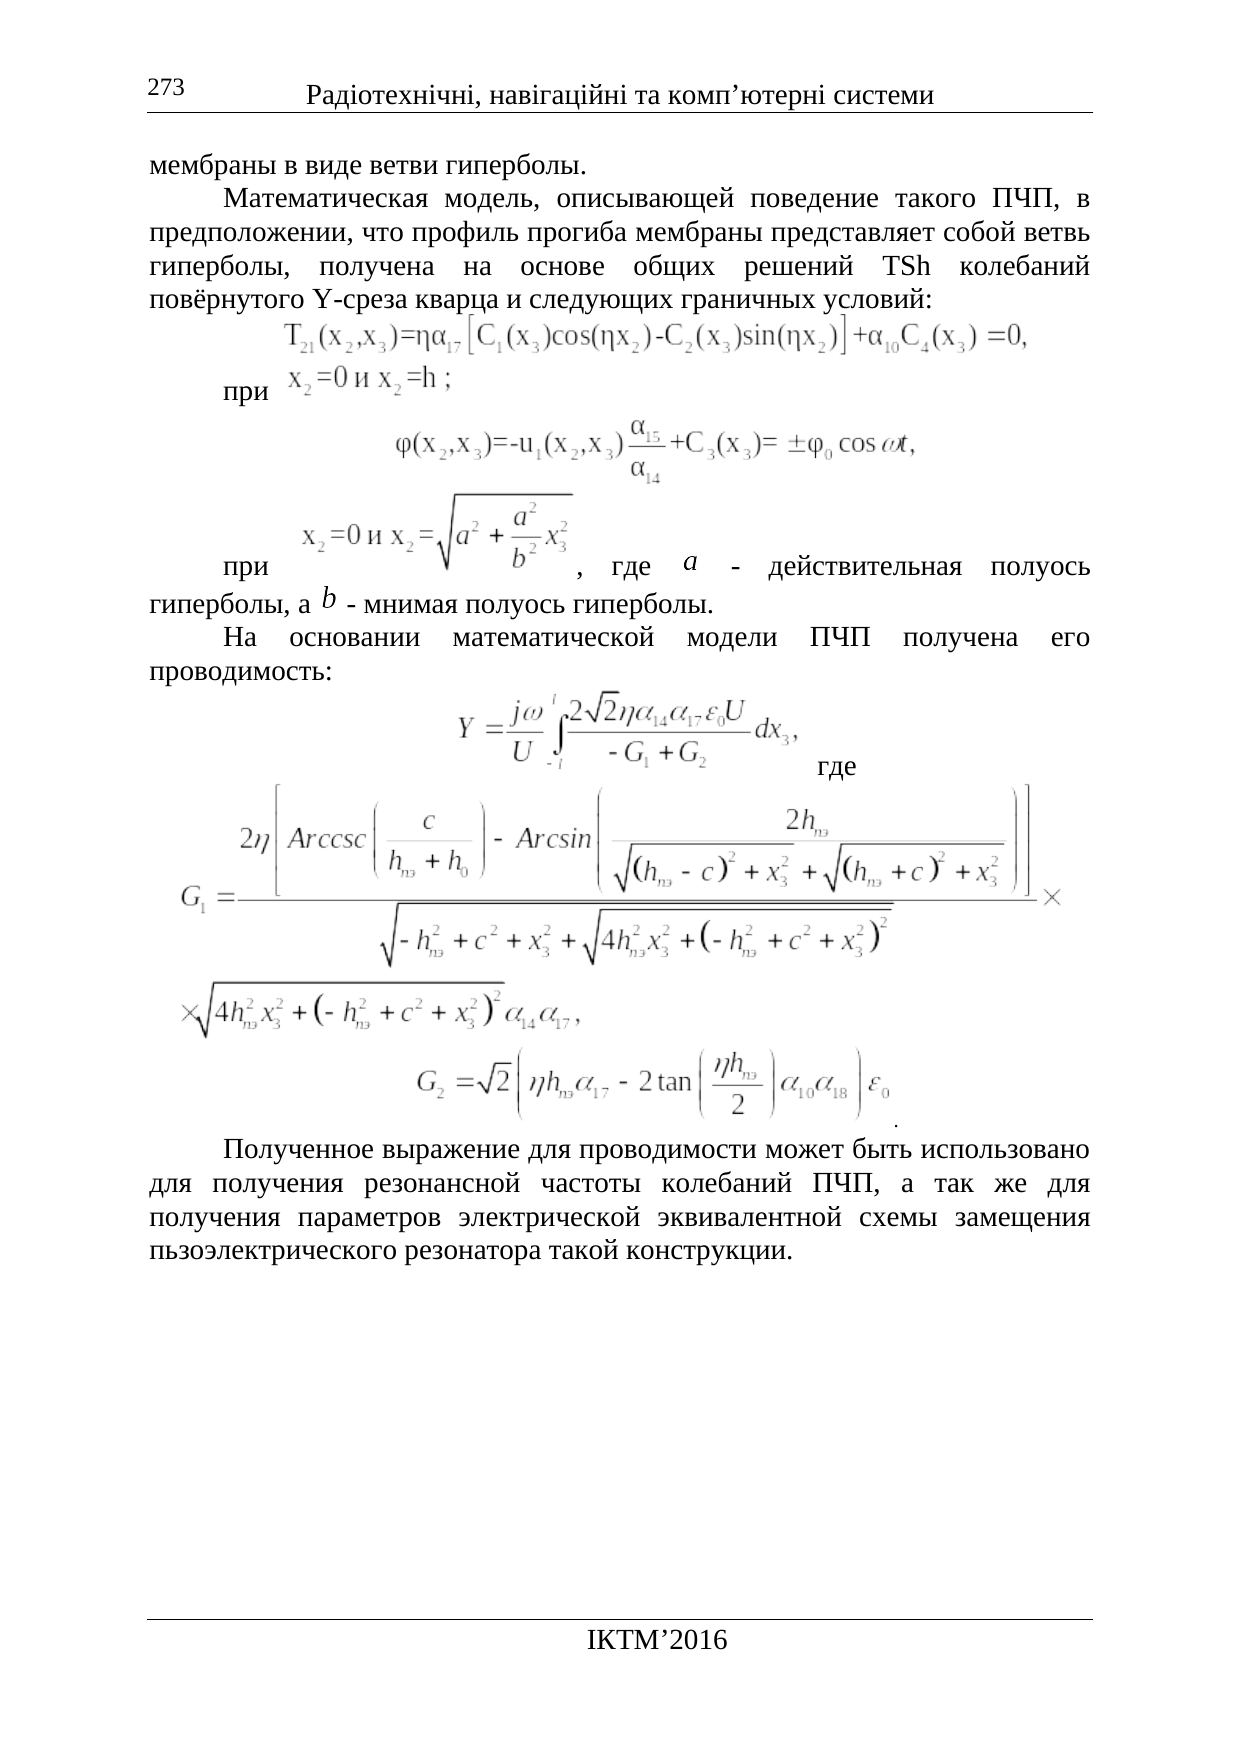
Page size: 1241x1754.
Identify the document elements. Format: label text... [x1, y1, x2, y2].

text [149, 147, 1091, 181]
text при , где - действительная полуось гиперболы, а - мнимая полуось гиперболы. [149, 488, 1091, 619]
text На основании математической модели ПЧП получена его проводимость: [149, 619, 1091, 686]
text при [149, 360, 1091, 406]
text Математическая модель, описывающей поведение такого ПЧП, в предположении, что профиль прогиба мембраны представляет собой ветвь гиперболы, получена на основе общих решений TSh колебаний повёрнутого Y-среза кварца и следующих граничных условий: [149, 181, 1091, 315]
text где [147, 686, 1091, 1042]
text . [147, 1042, 1091, 1132]
text Полученное выражение для проводимости может быть использовано для получения резонансной частоты колебаний ПЧП, а так же для получения параметров электрической эквивалентной схемы замещения пьзоэлектрического резонатора такой конструкции. [149, 1132, 1091, 1266]
